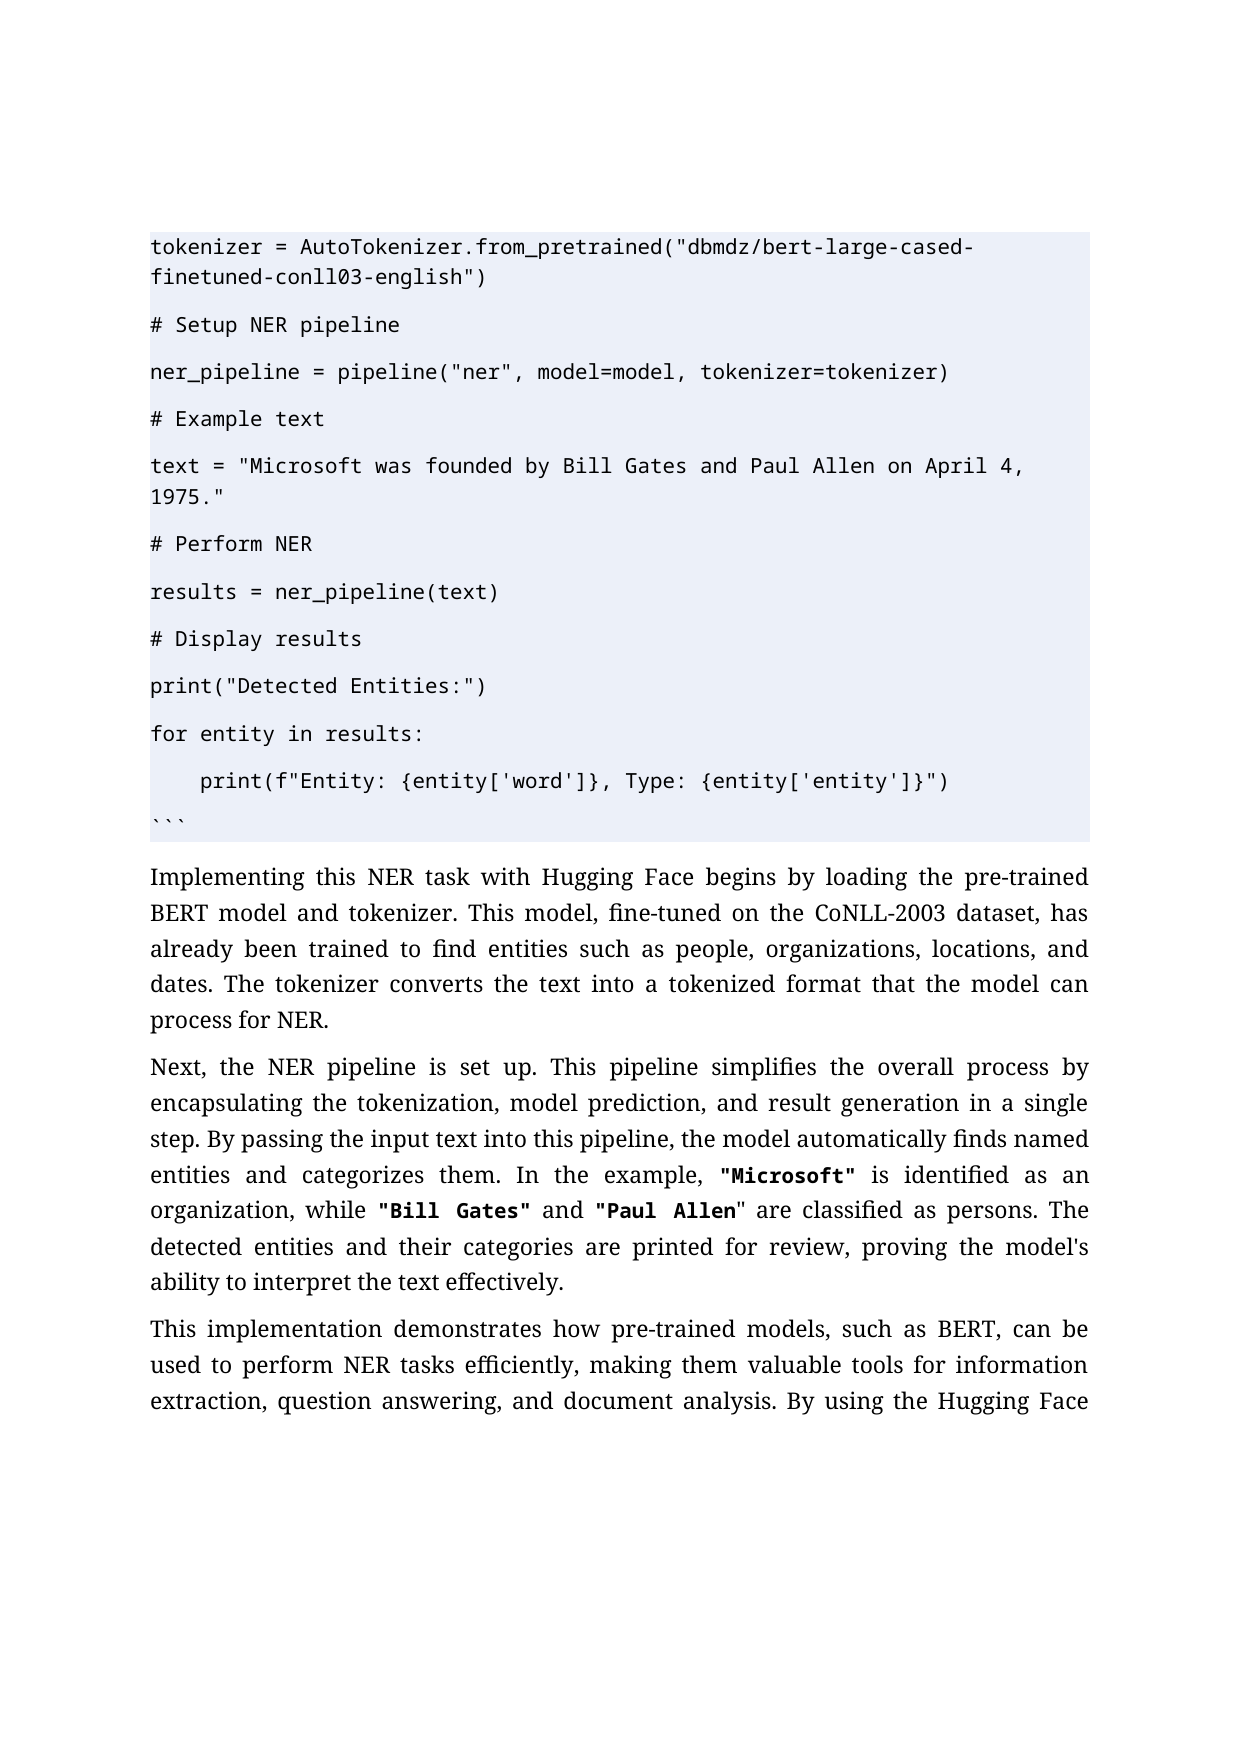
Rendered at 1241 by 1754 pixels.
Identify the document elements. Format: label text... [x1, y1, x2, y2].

text ``` [150, 813, 1090, 842]
text text = "Microsoft was founded by Bill Gates and Paul Allen on April 4, 1975." [150, 452, 1090, 511]
text tokenizer = AutoTokenizer.from_pretrained("dbmdz/bert-large-cased-finetuned-conll03-english") [150, 232, 1090, 291]
text results = ner_pipeline(text) [150, 577, 1090, 605]
text # Perform NER [150, 529, 1090, 558]
text # Display results [150, 624, 1090, 653]
text print(f"Entity: {entity['word']}, Type: {entity['entity']}") [150, 766, 1090, 794]
text print("Detected Entities:") [150, 671, 1090, 700]
text # Example text [150, 404, 1090, 433]
text Implementing this NER task with Hugging Face begins by loading the pre-trained BERT model and tokenizer. This model, fine-tuned on the CoNLL-2003 dataset, has already been trained to find entities such as people, organizations, locations, and dates. The tokenizer converts the text into a tokenized format that the model can process for NER. [150, 861, 1090, 1036]
text # Setup NER pipeline [150, 310, 1090, 338]
text Next, the NER pipeline is set up. This pipeline simplifies the overall process by encapsulating the tokenization, model prediction, and result generation in a single step. By passing the input text into this pipeline, the model automatically finds named entities and categorizes them. In the example, "Microsoft" is identified as an organization, while "Bill Gates" and "Paul Allen" are classified as persons. The detected entities and their categories are printed for review, proving the model's ability to interpret the text effectively. [150, 1051, 1090, 1298]
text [150, 1313, 1090, 1416]
text ner_pipeline = pipeline("ner", model=model, tokenizer=tokenizer) [150, 357, 1090, 386]
text for entity in results: [150, 719, 1090, 747]
